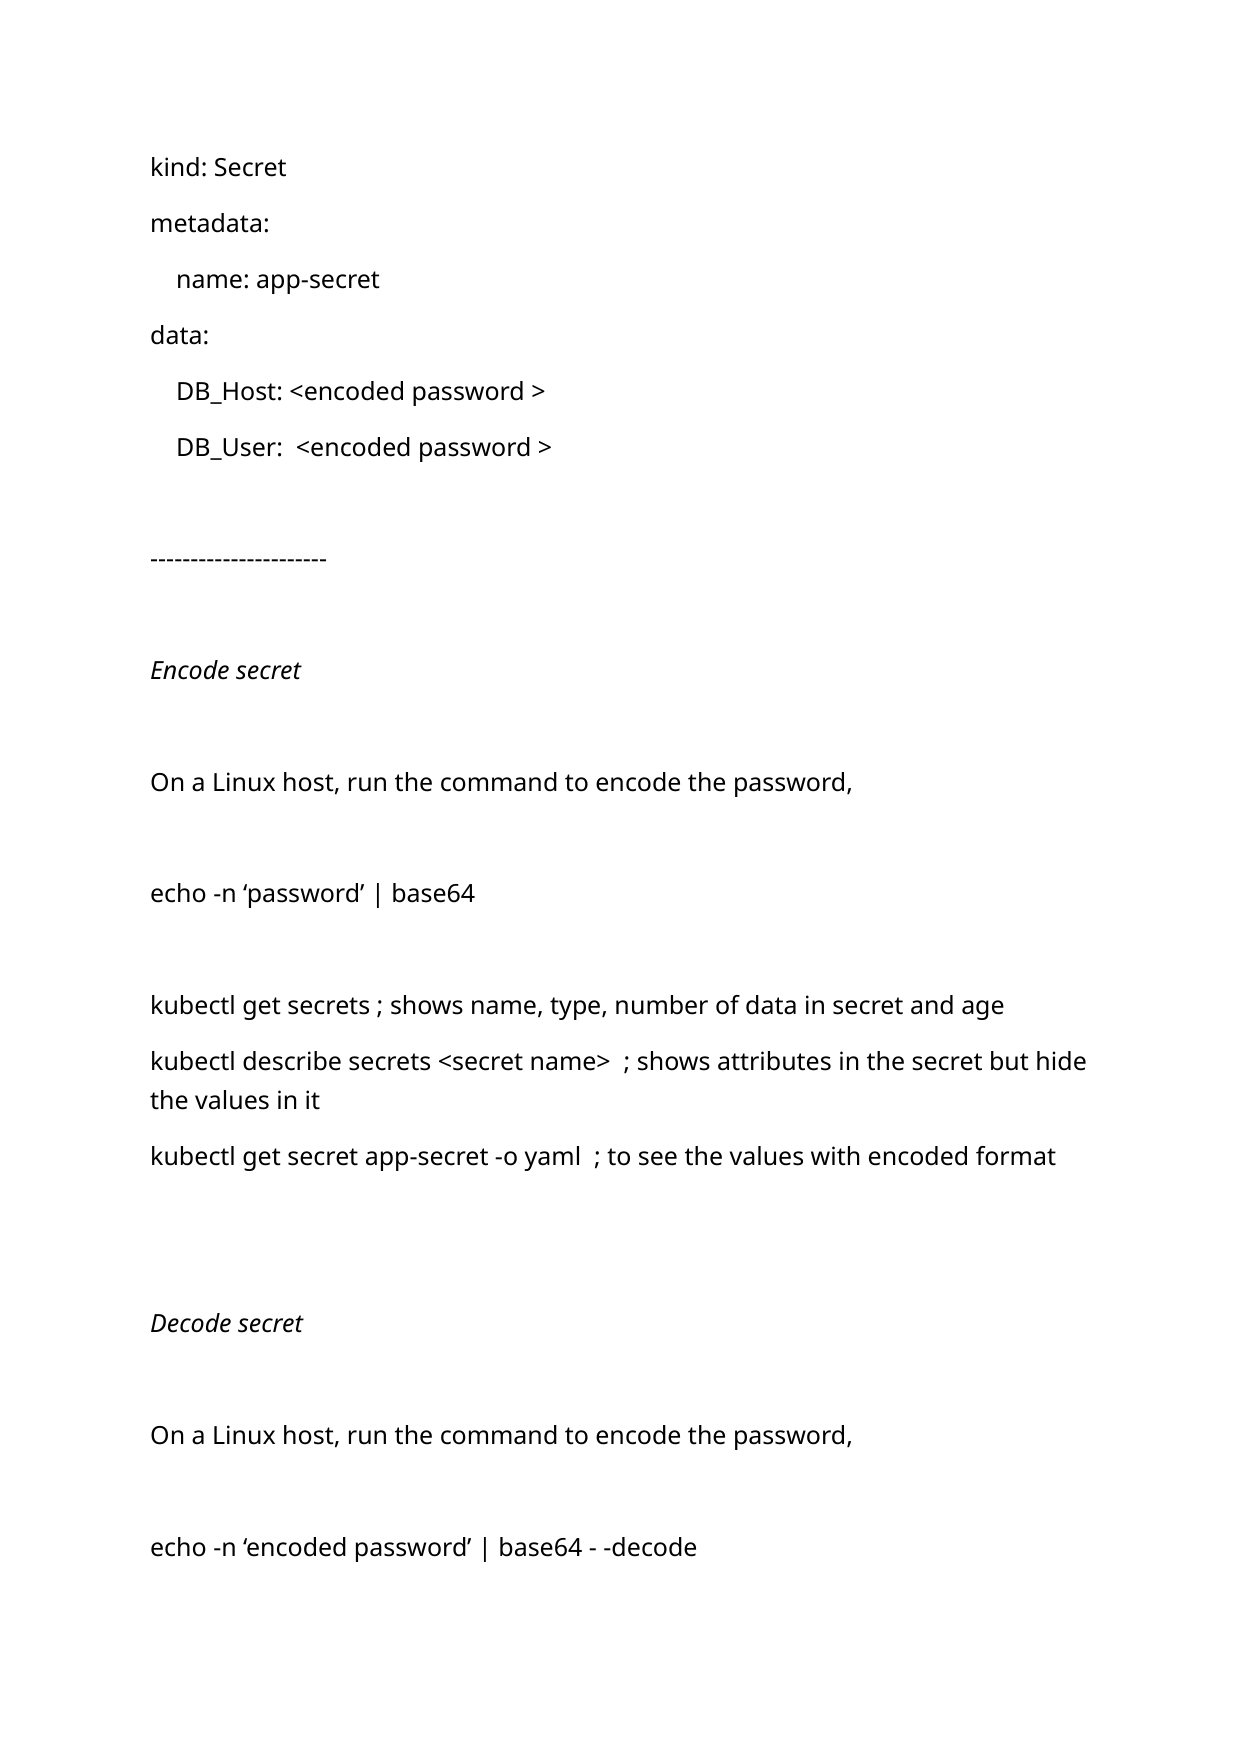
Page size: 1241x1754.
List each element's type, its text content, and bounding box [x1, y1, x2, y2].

text echo -n ‘encoded password’ | base64 - -decode [150, 1529, 1090, 1563]
text kubectl describe secrets <secret name> ; shows attributes in the secret but hide the values in it [150, 1043, 1090, 1117]
text Decode secret [150, 1306, 1090, 1340]
text name: app-secret [150, 262, 1090, 296]
text On a Linux host, run the command to encode the password, [150, 764, 1090, 798]
text DB_Host: <encoded password > [150, 373, 1090, 407]
text Encode secret [150, 652, 1090, 687]
text metadata: [150, 206, 1090, 240]
text ---------------------- [150, 541, 1090, 575]
text kubectl get secret app-secret -o yaml ; to see the values with encoded format [150, 1138, 1090, 1172]
text data: [150, 317, 1090, 352]
text kind: Secret [150, 150, 1090, 184]
text kubectl get secrets ; shows name, type, number of data in secret and age [150, 987, 1090, 1022]
text On a Linux host, run the command to encode the password, [150, 1417, 1090, 1452]
text echo -n ‘password’ | base64 [150, 876, 1090, 910]
text DB_User: <encoded password > [150, 429, 1090, 463]
